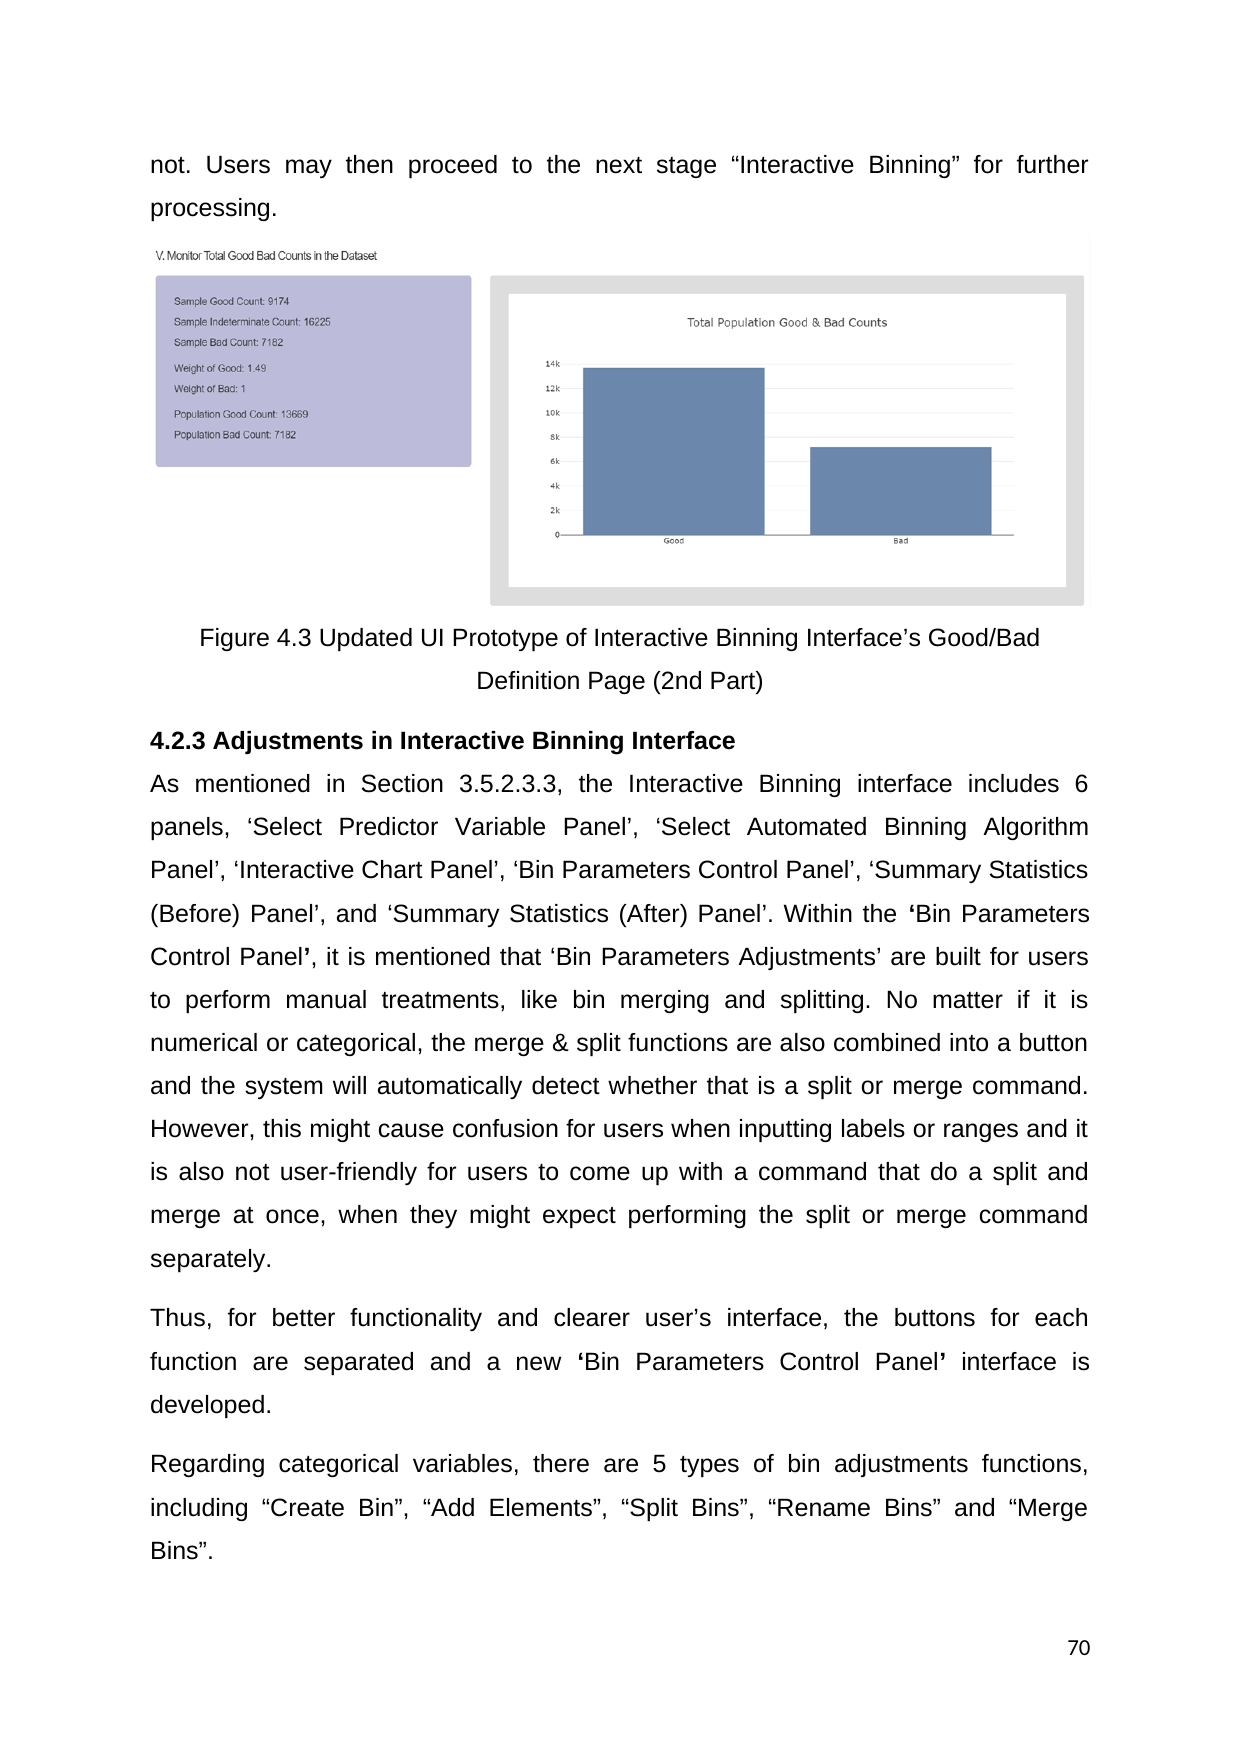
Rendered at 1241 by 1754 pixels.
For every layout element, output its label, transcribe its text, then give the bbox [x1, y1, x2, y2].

text Figure 4.3 Updated UI Prototype of Interactive Binning Interface’s Good/Bad Definition Page (2nd Part) [150, 623, 1090, 695]
text 4.2.3 Adjustments in Interactive Binning Interface [150, 726, 1090, 755]
text Regarding categorical variables, there are 5 types of bin adjustments functions, including “Create Bin”, “Add Elements”, “Split Bins”, “Rename Bins” and “Merge Bins”. [150, 1449, 1090, 1564]
picture [150, 236, 1091, 610]
text Thus, for better functionality and clearer user’s interface, the buttons for each function are separated and a new ‘Bin Parameters Control Panel’ interface is developed. [150, 1303, 1090, 1418]
text As mentioned in Section 3.5.2.3.3, the Interactive Binning interface includes 6 panels, ‘Select Predictor Variable Panel’, ‘Select Automated Binning Algorithm Panel’, ‘Interactive Chart Panel’, ‘Bin Parameters Control Panel’, ‘Summary Statistics (Before) Panel’, and ‘Summary Statistics (After) Panel’. Within the ‘Bin Parameters Control Panel’, it is mentioned that ‘Bin Parameters Adjustments’ are built for users to perform manual treatments, like bin merging and splitting. No matter if it is numerical or categorical, the merge & split functions are also combined into a button and the system will automatically detect whether that is a split or merge command. However, this might cause confusion for users when inputting labels or ranges and it is also not user-friendly for users to come up with a command that do a split and merge at once, when they might expect performing the split or merge command separately. [150, 769, 1090, 1272]
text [150, 150, 1090, 222]
